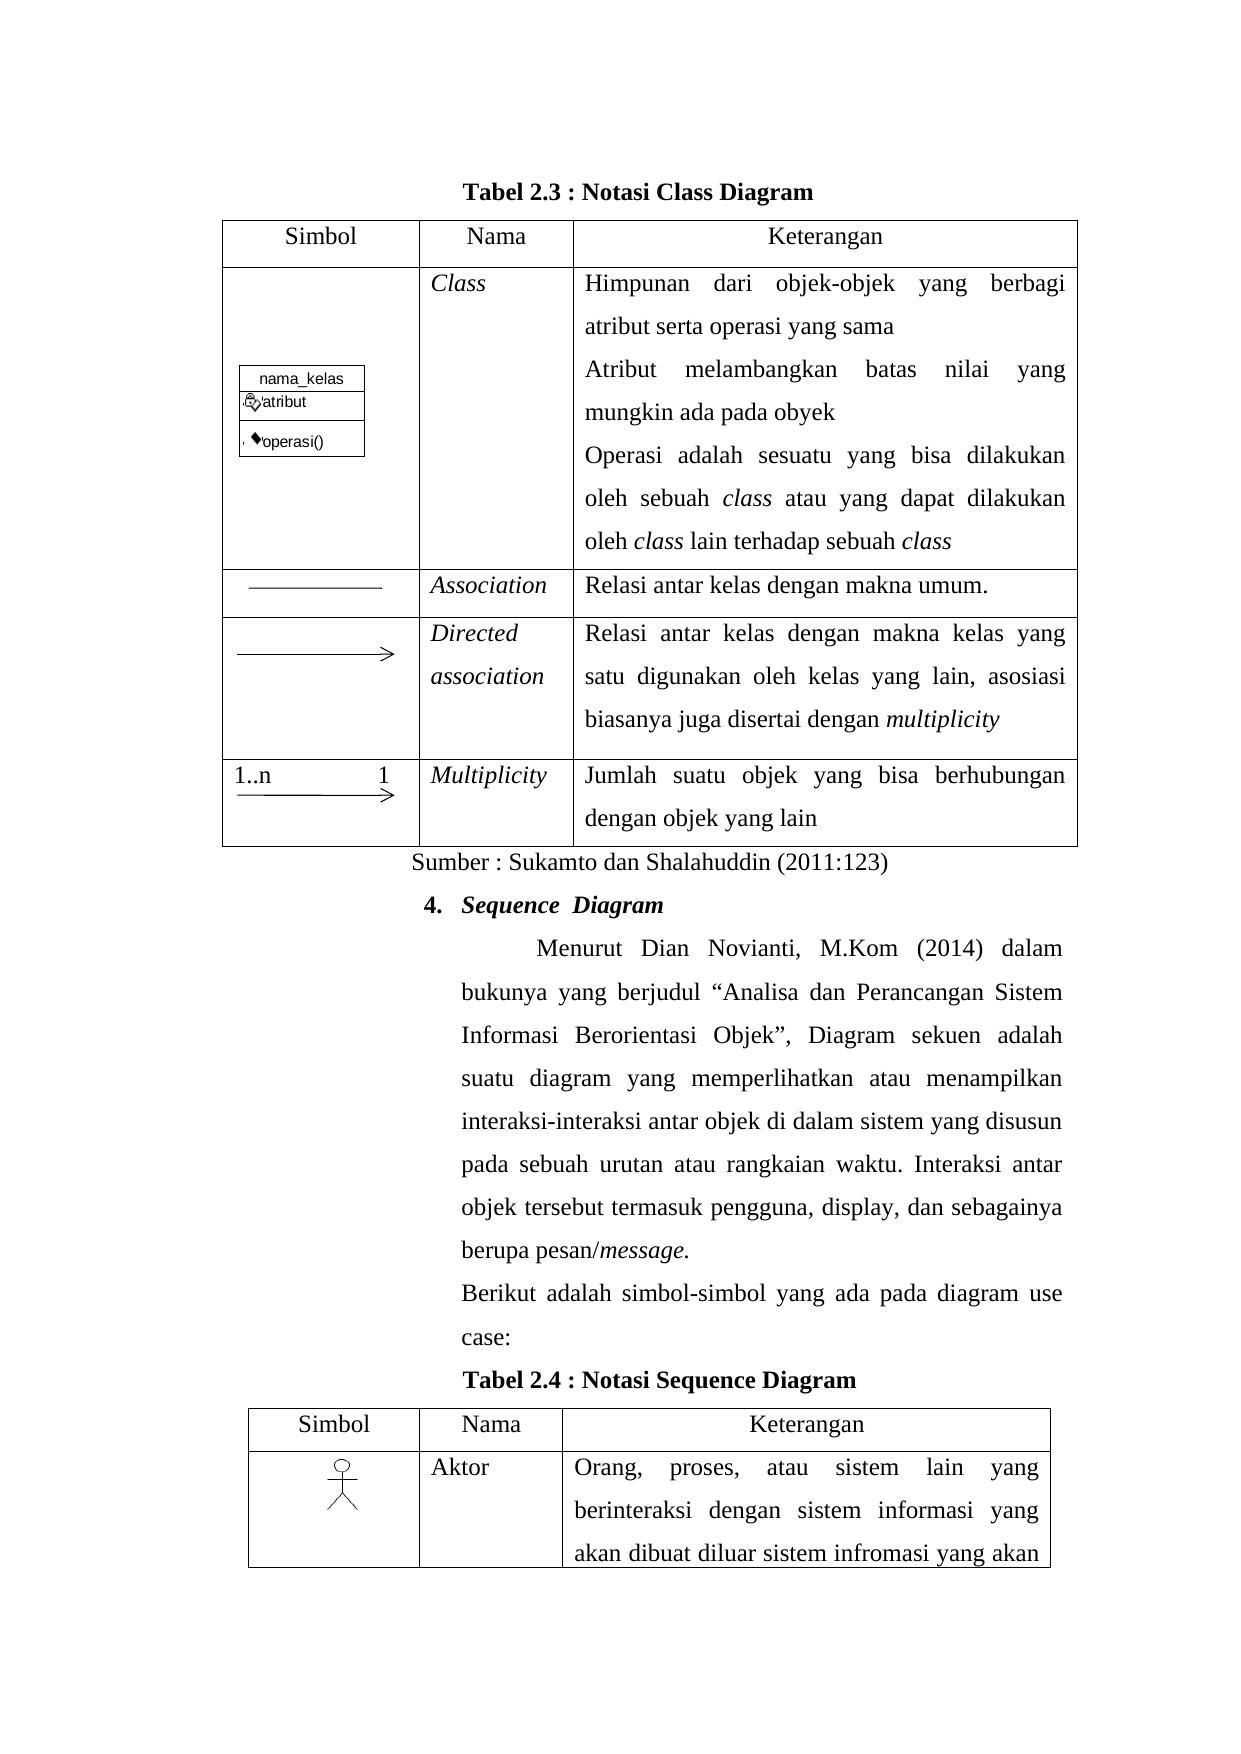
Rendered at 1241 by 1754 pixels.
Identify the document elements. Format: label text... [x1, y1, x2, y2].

text Menurut Dian Novianti, M.Kom (2014) dalam bukunya yang berjudul “Analisa dan Perancangan Sistem Informasi Berorientasi Objek”, Diagram sekuen adalah suatu diagram yang memperlihatkan atau menampilkan interaksi-interaksi antar objek di dalam sistem yang disusun pada sebuah urutan atau rangkaian waktu. Interaksi antar objek tersebut termasuk pengguna, display, dan sebagainya berupa pesan/message. [461, 933, 1063, 1264]
picture [314, 1456, 370, 1519]
list Sumber : Sukamto dan Shalahuddin (2011:123) [236, 847, 1063, 876]
table_cell 1..n 1 [223, 760, 419, 846]
table_cell Relasi antar kelas dengan makna umum. [574, 570, 1077, 617]
table_cell Association [420, 570, 573, 617]
list Sequence Diagram [424, 890, 1063, 919]
table_cell Himpunan dari objek-objek yang berbagi atribut serta operasi yang sama Atribut melambangkan batas nilai yang mungkin ada pada obyek Operasi adalah sesuatu yang bisa dilakukan oleh sebuah class atau yang dapat dilakukan oleh class lain terhadap sebuah class [574, 268, 1077, 569]
table_cell [223, 268, 419, 569]
table_header Simbol [223, 221, 419, 267]
table_cell [223, 570, 419, 617]
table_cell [563, 1452, 1050, 1567]
table_header Keterangan [574, 221, 1077, 267]
table_cell Aktor [420, 1452, 562, 1567]
text Tabel 2.3 : Notasi Class Diagram [236, 177, 1063, 206]
table_cell Jumlah suatu objek yang bisa berhubungan dengan objek yang lain [574, 760, 1077, 846]
table_header Nama [420, 1409, 562, 1451]
table_cell Relasi antar kelas dengan makna kelas yang satu digunakan oleh kelas yang lain, asosiasi biasanya juga disertai dengan multiplicity [574, 618, 1077, 759]
text Berikut adalah simbol-simbol yang ada pada diagram use case: [461, 1278, 1063, 1350]
text Tabel 2.4 : Notasi Sequence Diagram [236, 1365, 1063, 1393]
table_header Nama [420, 221, 573, 267]
table_cell Class [420, 268, 573, 569]
table_header Keterangan [563, 1409, 1050, 1451]
table_header Simbol [249, 1409, 419, 1451]
table_cell Directed association [420, 618, 573, 759]
table_cell [223, 618, 419, 759]
table_cell nama actor atau [249, 1452, 419, 1567]
table_cell Multiplicity [420, 760, 573, 846]
